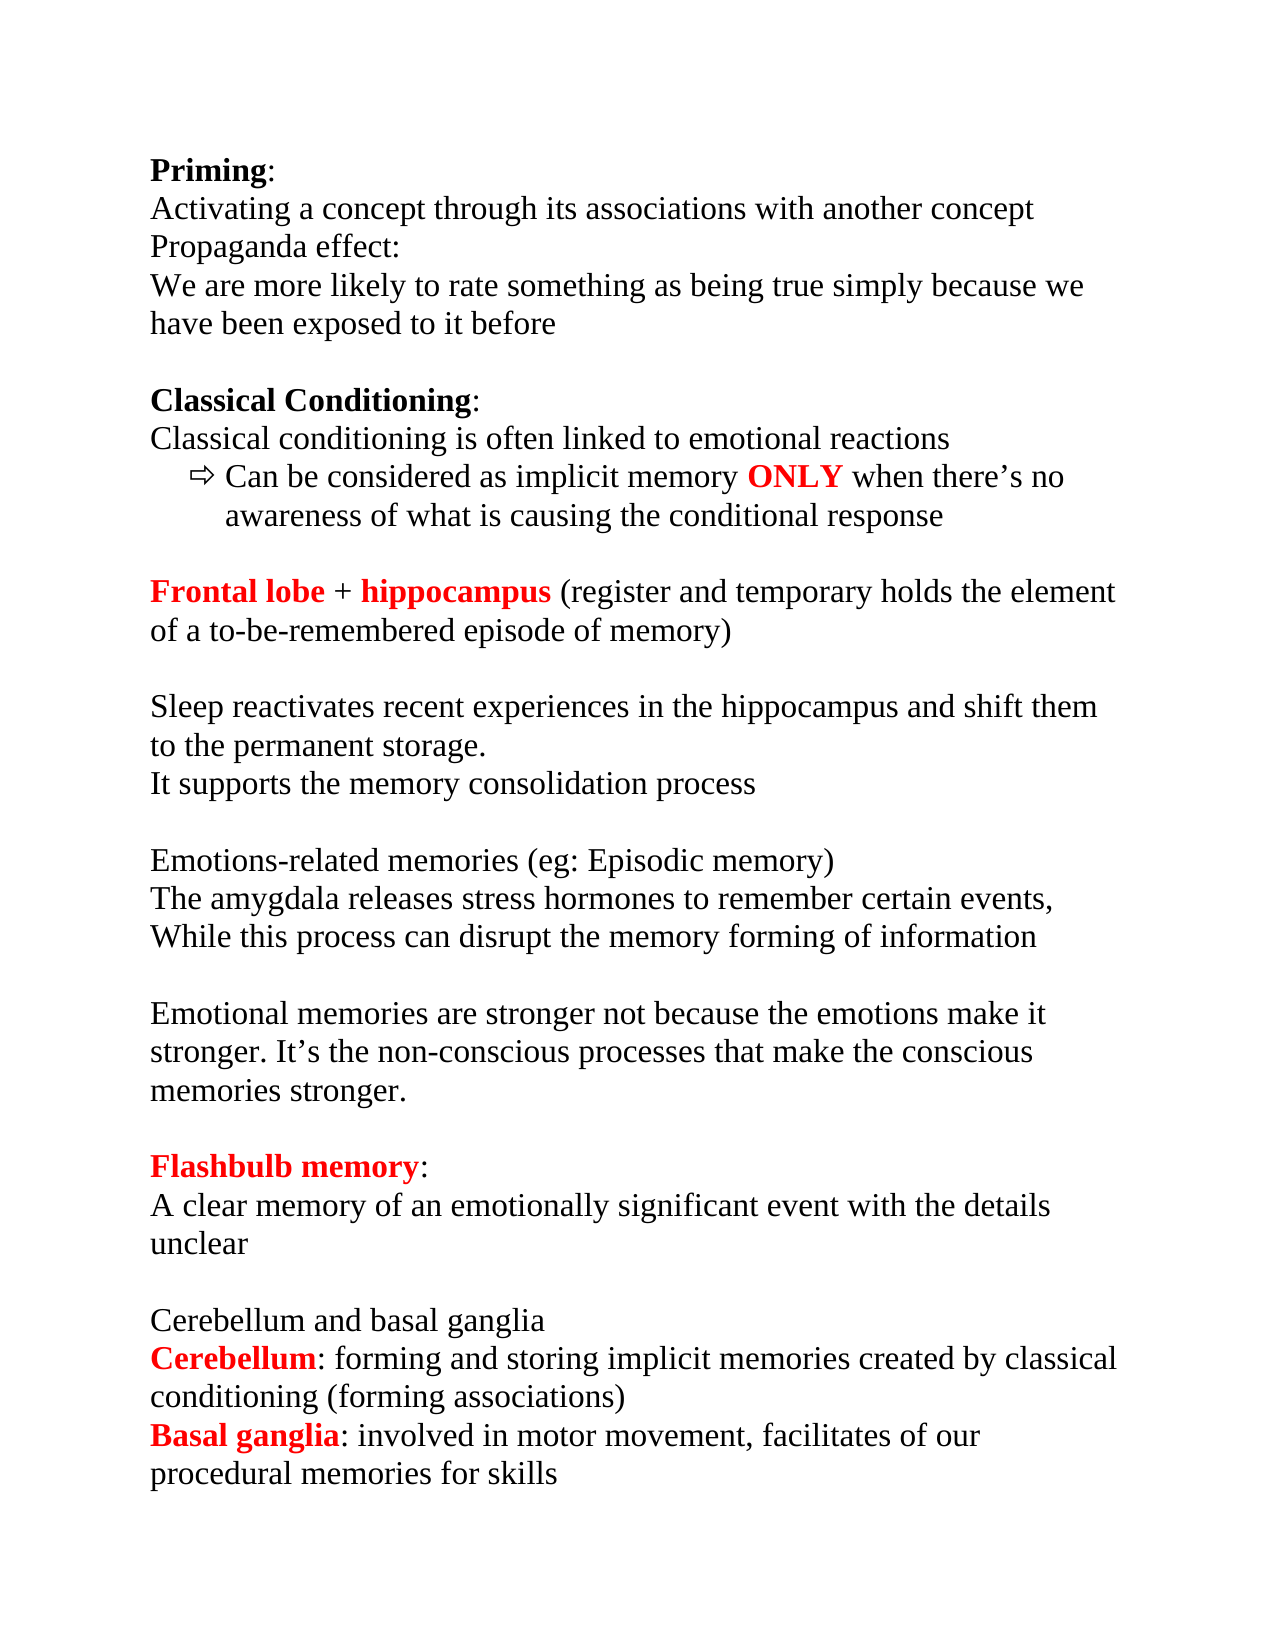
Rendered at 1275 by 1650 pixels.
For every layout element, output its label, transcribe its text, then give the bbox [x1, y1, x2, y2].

list Cerebellum and basal ganglia [150, 1300, 1125, 1338]
list Basal ganglia: involved in motor movement, facilitates of our procedural memories for skills [150, 1415, 1125, 1492]
list Emotional memories are stronger not because the emotions make it stronger. It’s the non-conscious processes that make the conscious memories stronger. [150, 993, 1125, 1108]
list Sleep reactivates recent experiences in the hippocampus and shift them to the permanent storage. [150, 687, 1125, 763]
text We are more likely to rate something as being true simply because we have been exposed to it before [150, 265, 1125, 342]
list Emotions-related memories (eg: Episodic memory) [150, 840, 1125, 878]
list Can be considered as implicit memory ONLY when there’s no awareness of what is causing the conditional response [187, 457, 1125, 533]
text Classical Conditioning: [150, 380, 1125, 418]
list While this process can disrupt the memory forming of information [150, 917, 1125, 955]
text Classical conditioning is often linked to emotional reactions [150, 418, 1125, 457]
text Propaganda effect: [150, 227, 1125, 265]
list It supports the memory consolidation process [150, 763, 1125, 802]
list Frontal lobe + hippocampus (register and temporary holds the element of a to-be-remembered episode of memory) [150, 572, 1125, 648]
list The amygdala releases stress hormones to remember certain events, [150, 878, 1125, 917]
text Priming: [150, 150, 1125, 188]
list Flashbulb memory: [150, 1147, 1125, 1185]
list A clear memory of an emotionally significant event with the details unclear [150, 1185, 1125, 1262]
list Cerebellum: forming and storing implicit memories created by classical conditioning (forming associations) [150, 1338, 1125, 1415]
text Activating a concept through its associations with another concept [150, 188, 1125, 227]
